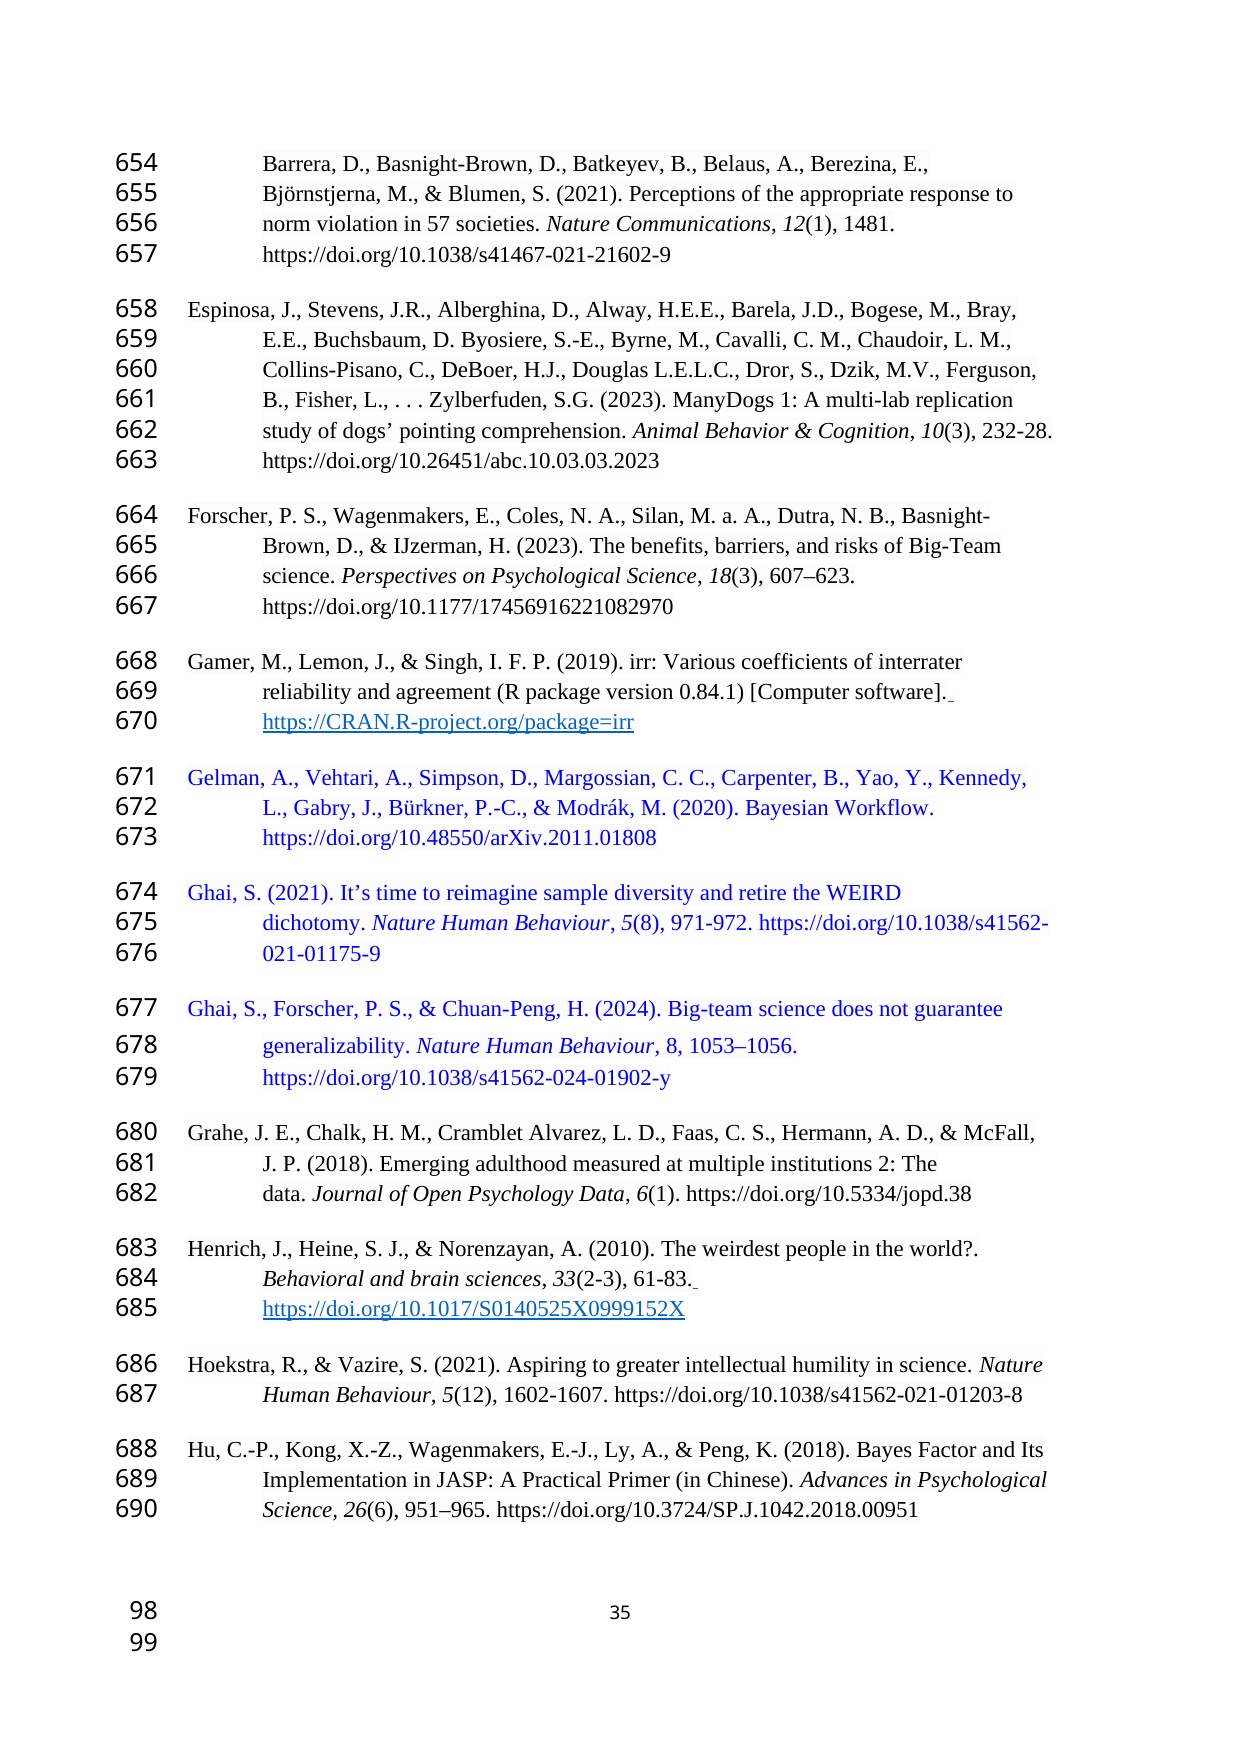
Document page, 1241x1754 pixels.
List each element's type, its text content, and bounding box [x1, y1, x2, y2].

text Ghai, S. (2021). It’s time to reimagine sample diversity and retire the WEIRD dichotomy. Nature Human Behaviour, 5(8), 971-972. https://doi.org/10.1038/s41562-021-01175-9 [187, 879, 1053, 966]
text Ghai, S., Forscher, P. S., & Chuan-Peng, H. (2024). Big-team science does not guarantee generalizability. Nature Human Behaviour, 8, 1053–1056. https://doi.org/10.1038/s41562-024-01902-y [187, 995, 1053, 1091]
text Gamer, M., Lemon, J., & Singh, I. F. P. (2019). irr: Various coefficients of interrater reliability and agreement (R package version 0.84.1) [Computer software]. https://CRAN.R-project.org/package=irr [187, 648, 1053, 735]
text Hu, C.-P., Kong, X.-Z., Wagenmakers, E.-J., Ly, A., & Peng, K. (2018). Bayes Factor and Its Implementation in JASP: A Practical Primer (in Chinese). Advances in Psychological Science, 26(6), 951–965. https://doi.org/10.3724/SP.J.1042.2018.00951 [187, 1436, 1053, 1523]
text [187, 150, 1053, 267]
text Grahe, J. E., Chalk, H. M., Cramblet Alvarez, L. D., Faas, C. S., Hermann, A. D., & McFall, J. P. (2018). Emerging adulthood measured at multiple institutions 2: The data. Journal of Open Psychology Data, 6(1). https://doi.org/10.5334/jopd.38 [187, 1119, 1053, 1206]
text Hoekstra, R., & Vazire, S. (2021). Aspiring to greater intellectual humility in science. Nature Human Behaviour, 5(12), 1602-1607. https://doi.org/10.1038/s41562-021-01203-8 [187, 1351, 1053, 1407]
text ‌Espinosa, J., Stevens, J.R., Alberghina, D., Alway, H.E.E., Barela, J.D., Bogese, M., Bray, E.E., Buchsbaum, D. Byosiere, S.-E., Byrne, M., Cavalli, C. M., Chaudoir, L. M., Collins-Pisano, C., DeBoer, H.J., Douglas L.E.L.C., Dror, S., Dzik, M.V., Ferguson, B., Fisher, L., . . . Zylberfuden, S.G. (2023). ManyDogs 1: A multi-lab replication study of dogs’ pointing comprehension. Animal Behavior & Cognition, 10(3), 232-28. https://doi.org/10.26451/abc.10.03.03.2023 [187, 296, 1053, 473]
text Forscher, P. S., Wagenmakers, E., Coles, N. A., Silan, M. a. A., Dutra, N. B., Basnight-Brown, D., & IJzerman, H. (2023). The benefits, barriers, and risks of Big-Team science. Perspectives on Psychological Science, 18(3), 607–623. https://doi.org/10.1177/17456916221082970 [187, 502, 1053, 619]
text Henrich, J., Heine, S. J., & Norenzayan, A. (2010). The weirdest people in the world?. Behavioral and brain sciences, 33(2-3), 61-83. https://doi.org/10.1017/S0140525X0999152X [187, 1235, 1053, 1322]
text Gelman, A., Vehtari, A., Simpson, D., Margossian, C. C., Carpenter, B., Yao, Y., Kennedy, L., Gabry, J., Bürkner, P.-C., & Modrák, M. (2020). Bayesian Workflow. https://doi.org/10.48550/arXiv.2011.01808 [187, 763, 1053, 850]
